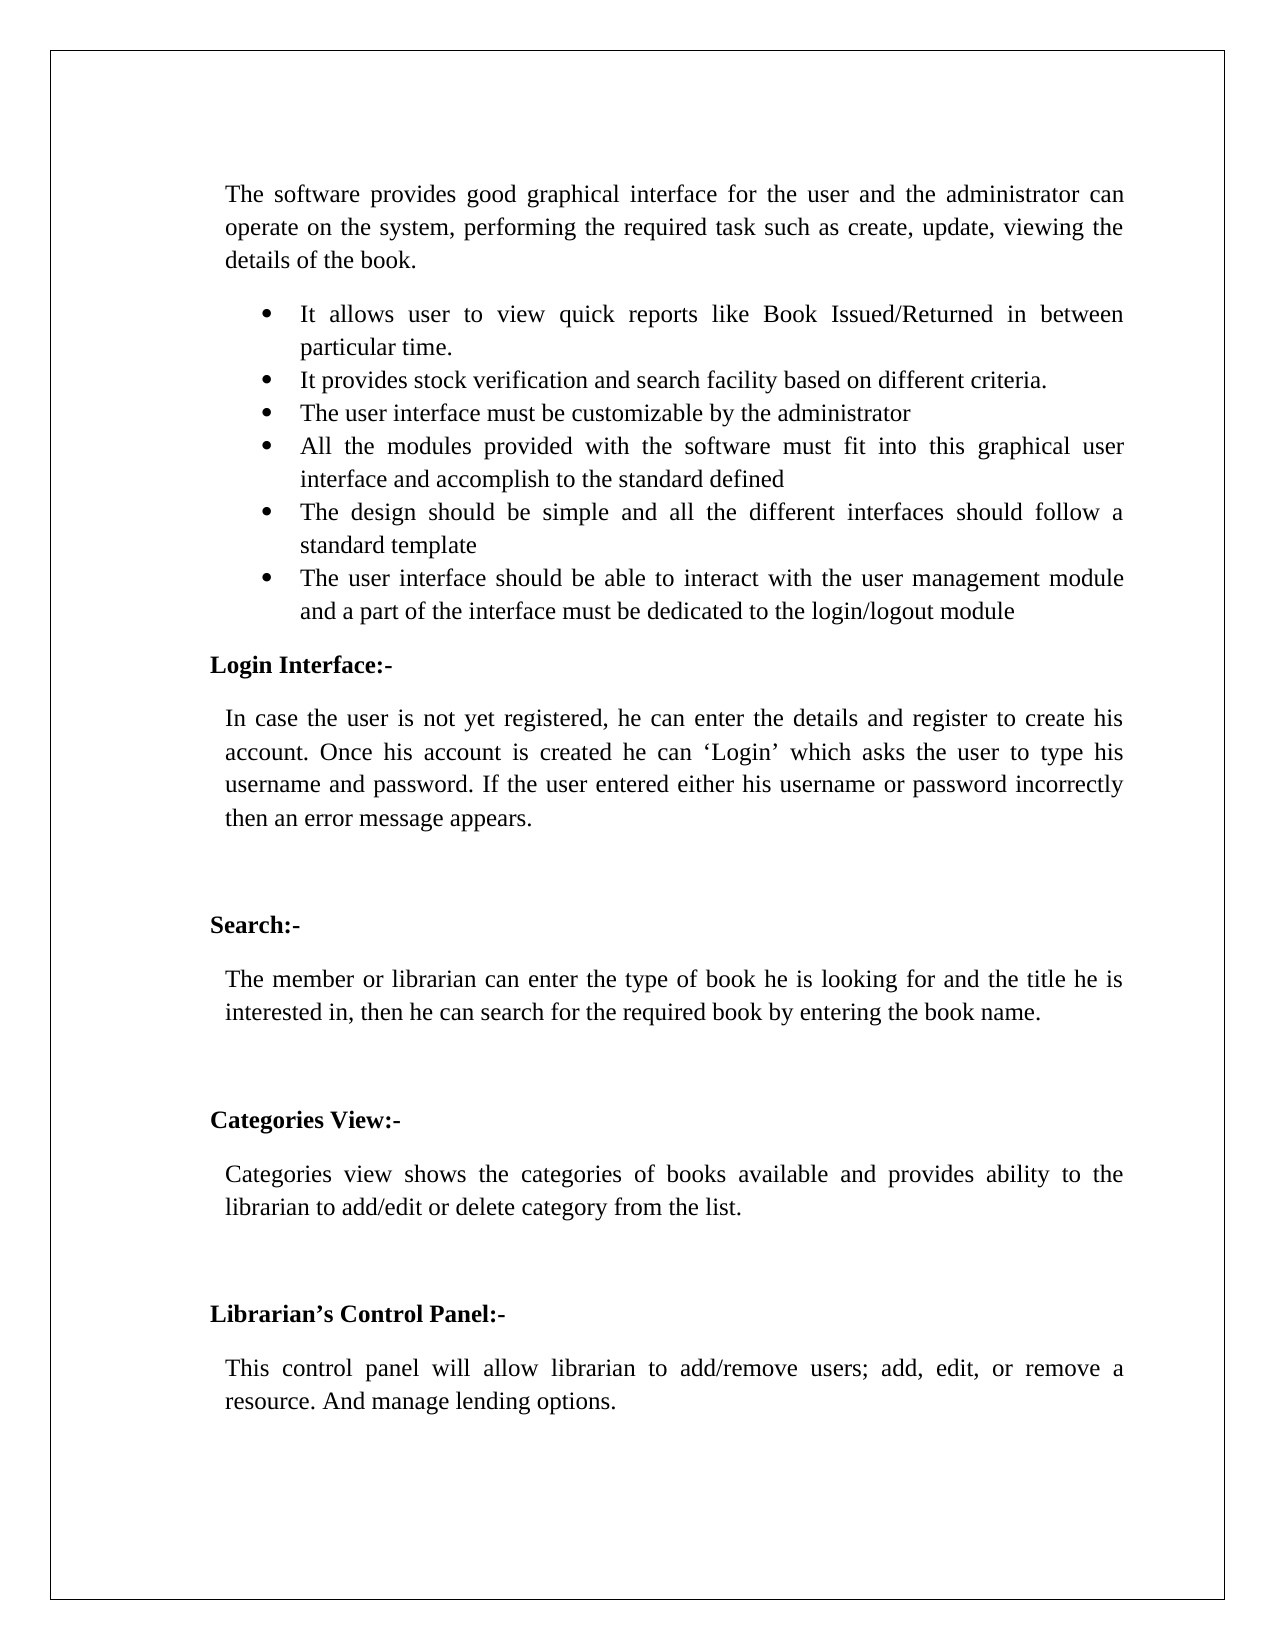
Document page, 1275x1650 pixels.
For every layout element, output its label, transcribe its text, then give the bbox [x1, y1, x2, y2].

text Categories View:- [210, 1105, 1125, 1134]
list The user interface should be able to interact with the user management module and a part of the interface must be dedicated to the login/logout module [262, 563, 1125, 624]
text This control panel will allow librarian to add/remove users; add, edit, or remove a resource. And manage lending options. [225, 1353, 1125, 1415]
list The design should be simple and all the different interfaces should follow a standard template [262, 497, 1125, 558]
text Search:- [210, 910, 1125, 939]
text Categories view shows the categories of books available and provides ability to the librarian to add/edit or delete category from the list. [225, 1159, 1125, 1221]
text The member or librarian can enter the type of book he is looking for and the title he is interested in, then he can search for the required book by entering the book name. [225, 964, 1125, 1026]
list It provides stock verification and search facility based on different criteria. [262, 365, 1125, 393]
text Librarian’s Control Panel:- [210, 1299, 1125, 1328]
text The software provides good graphical interface for the user and the administrator can operate on the system, performing the required task such as create, update, viewing the details of the book. [225, 179, 1125, 273]
text In case the user is not yet registered, he can enter the details and register to create his account. Once his account is created he can ‘Login’ which asks the user to type his username and password. If the user entered either his username or password incorrectly then an error message appears. [225, 703, 1125, 831]
list It allows user to view quick reports like Book Issued/Returned in between particular time. [262, 299, 1125, 360]
text Login Interface:- [210, 650, 1125, 678]
list All the modules provided with the software must fit into this graphical user interface and accomplish to the standard defined [262, 431, 1125, 492]
list The user interface must be customizable by the administrator [262, 398, 1125, 426]
